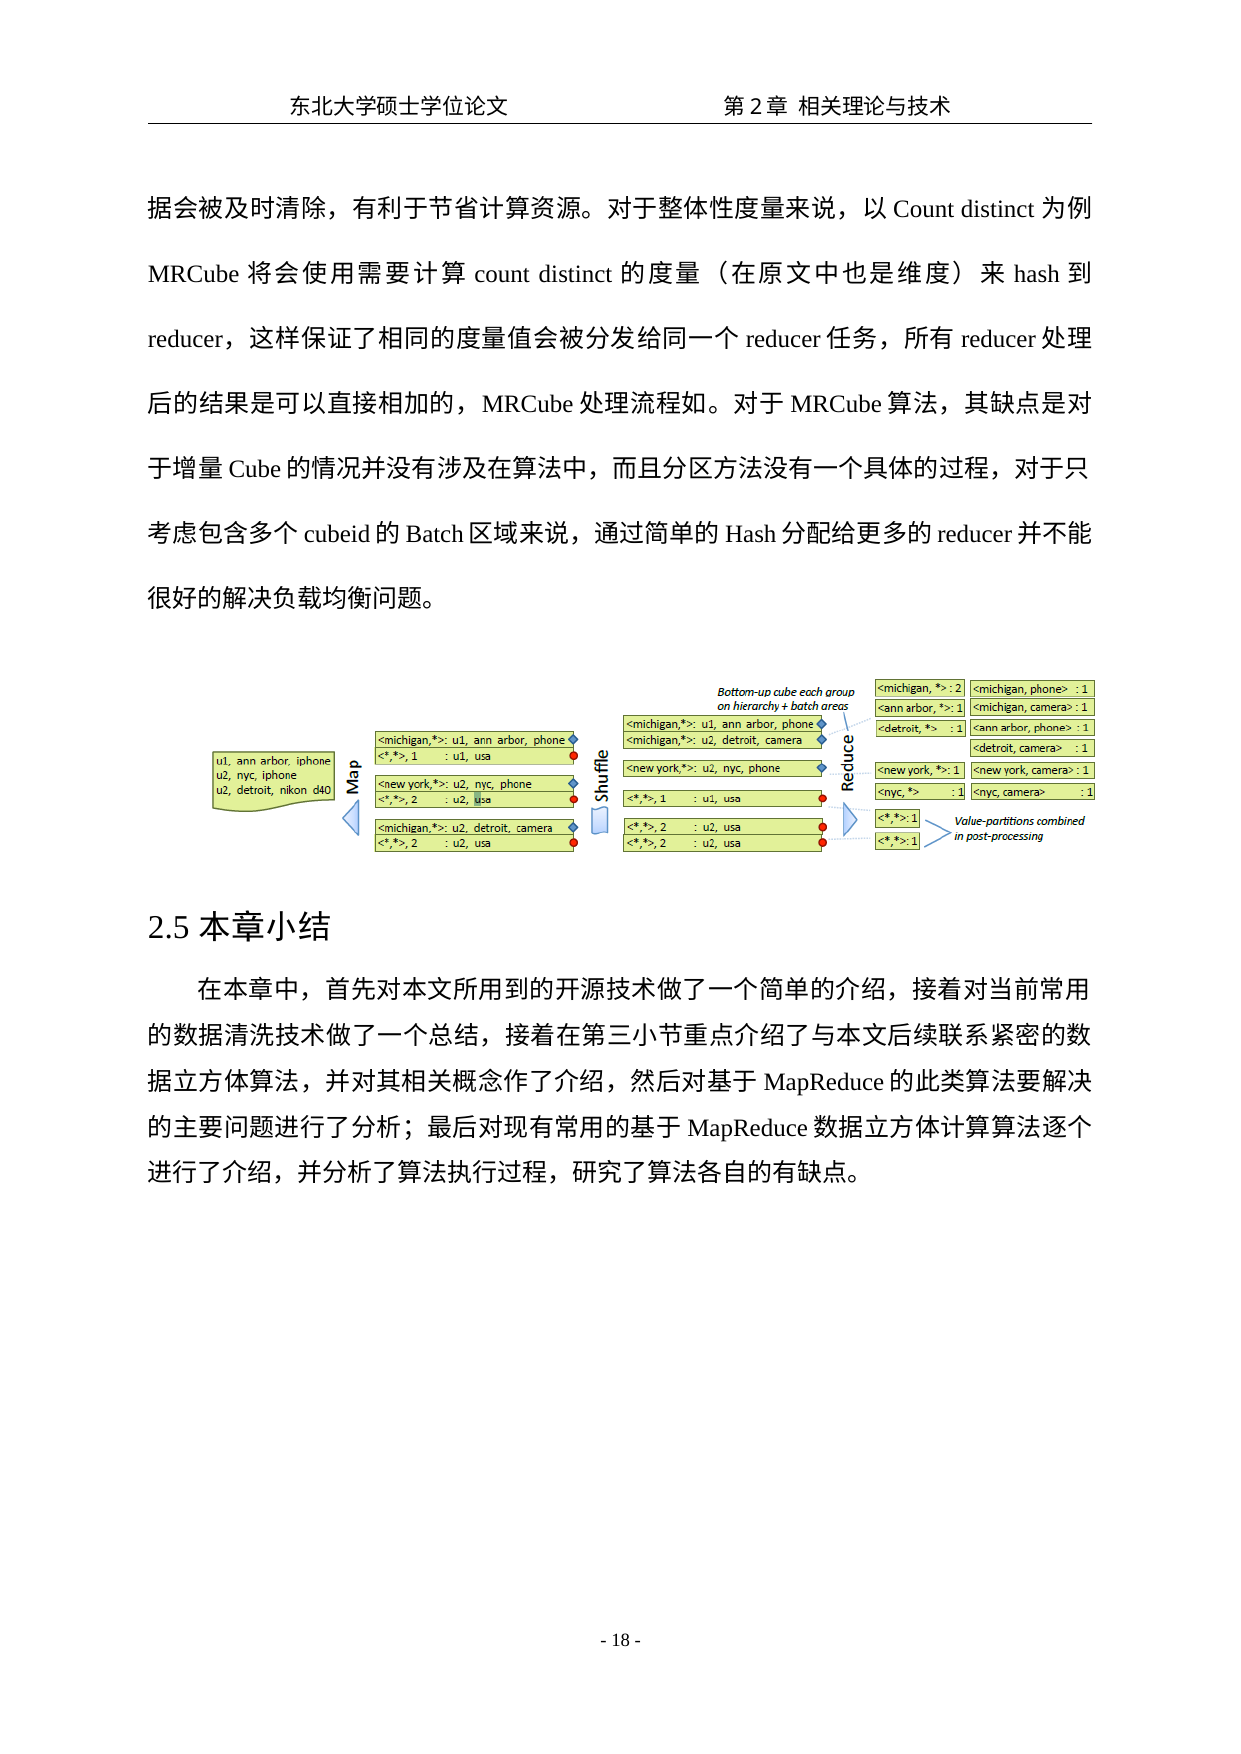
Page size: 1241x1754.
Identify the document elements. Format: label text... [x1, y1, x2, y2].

picture [191, 628, 1137, 867]
subtitle 本章小结 [148, 905, 1092, 946]
text 在本章中，首先对本文所用到的开源技术做了一个简单的介绍，接着对当前常用的数据清洗技术做了一个总结，接着在第三小节重点介绍了与本文后续联系紧密的数据立方体算法，并对其相关概念作了介绍，然后对基于MapReduce的此类算法要解决的主要问题进行了分析；最后对现有常用的基于MapReduce数据立方体计算算法逐个进行了介绍，并分析了算法执行过程，研究了算法各自的有缺点。 [148, 962, 1092, 1191]
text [148, 174, 1092, 629]
